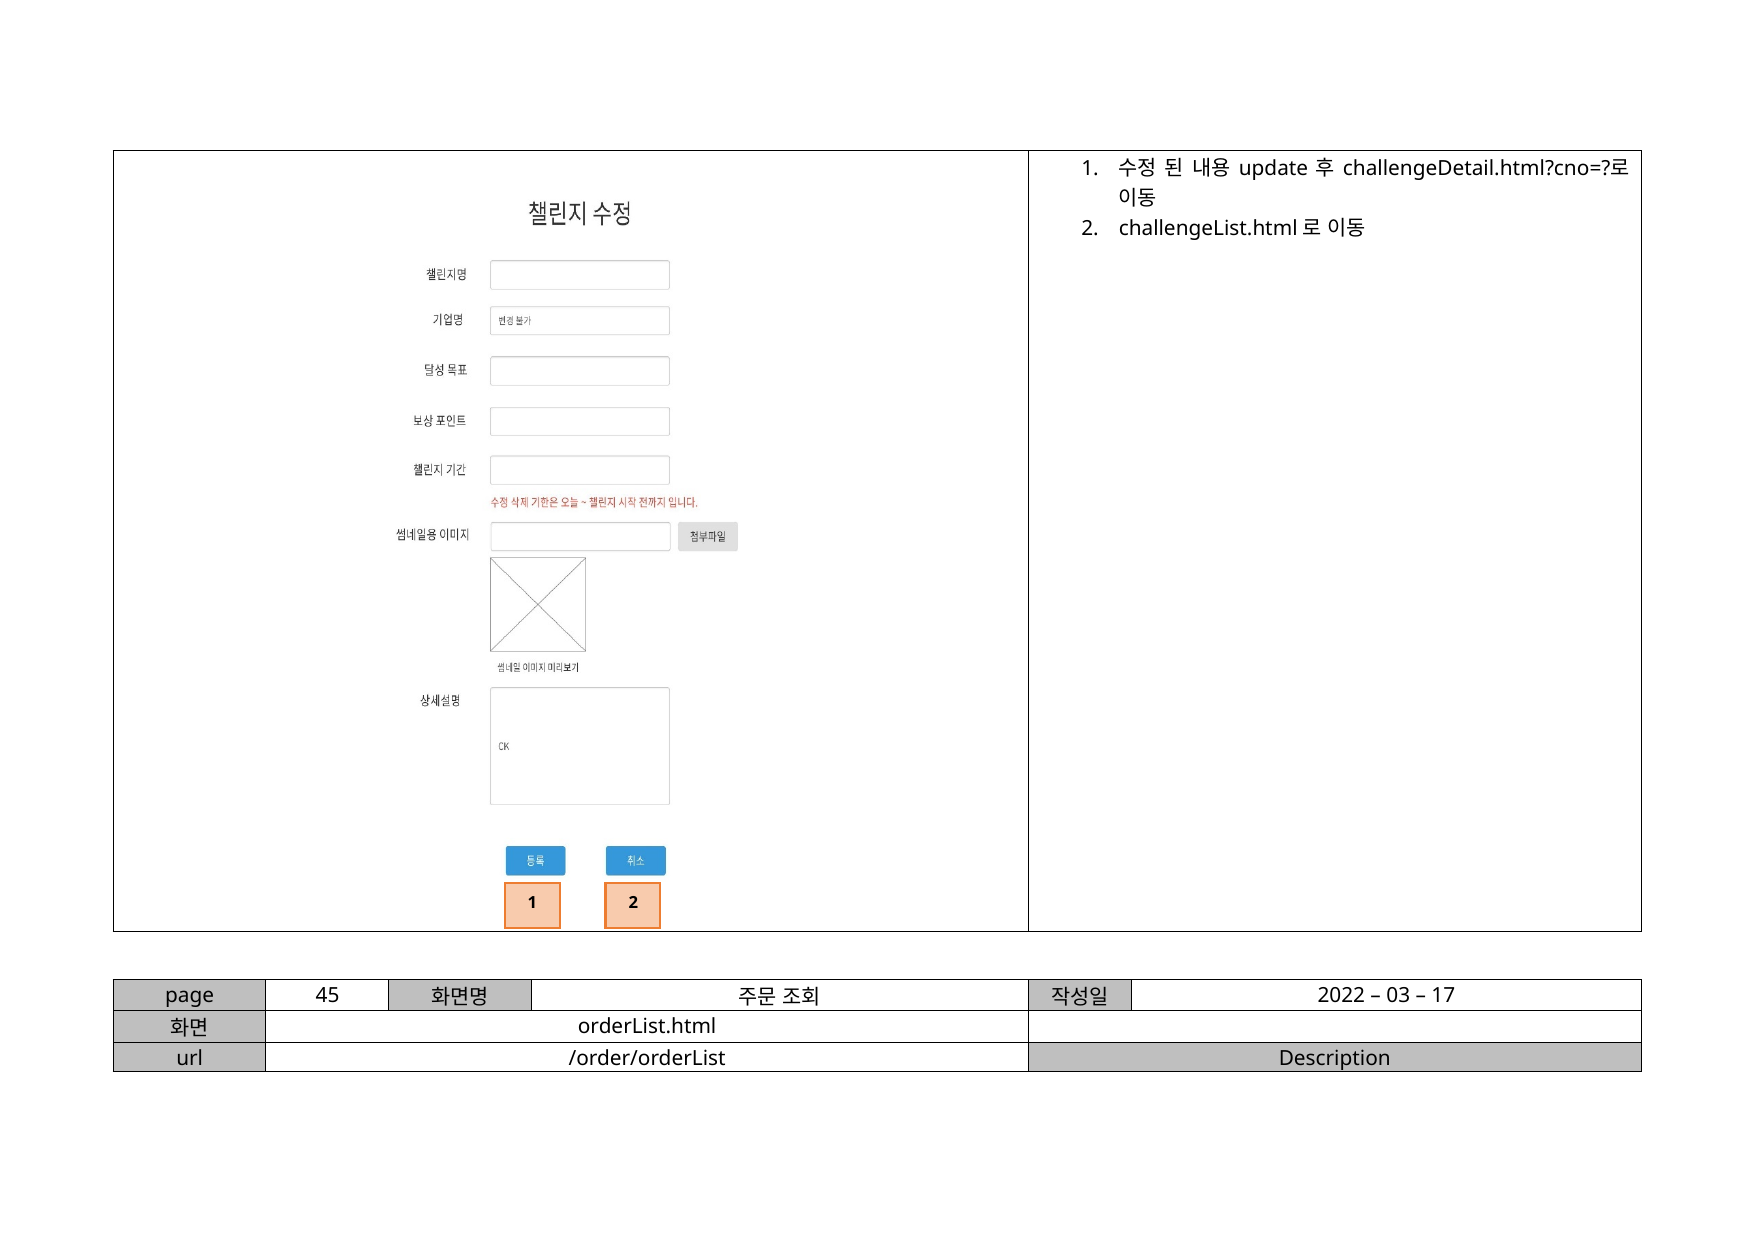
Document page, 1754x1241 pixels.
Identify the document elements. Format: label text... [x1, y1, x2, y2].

table_cell [114, 151, 1028, 931]
table_header 작성일 [1029, 980, 1131, 1010]
table_header 45 [266, 980, 388, 1010]
table_cell 화면 [114, 1011, 265, 1042]
table_header 주문 조회 [532, 980, 1028, 1010]
table_cell Description [1029, 1043, 1641, 1071]
table_header 화면명 [389, 980, 531, 1010]
table_cell 수정 된 내용 update 후 challengeDetail.html?cno=?로 이동 challengeList.html로 이동 [1029, 151, 1641, 931]
table_cell url [114, 1043, 265, 1071]
table_cell /order/orderList [266, 1043, 1028, 1071]
table_header page [114, 980, 265, 1010]
table_cell [1029, 1011, 1641, 1042]
table_cell orderList.html [266, 1011, 1028, 1042]
picture [275, 151, 866, 928]
table_header 2022 – 03 – 17 [1132, 980, 1641, 1010]
